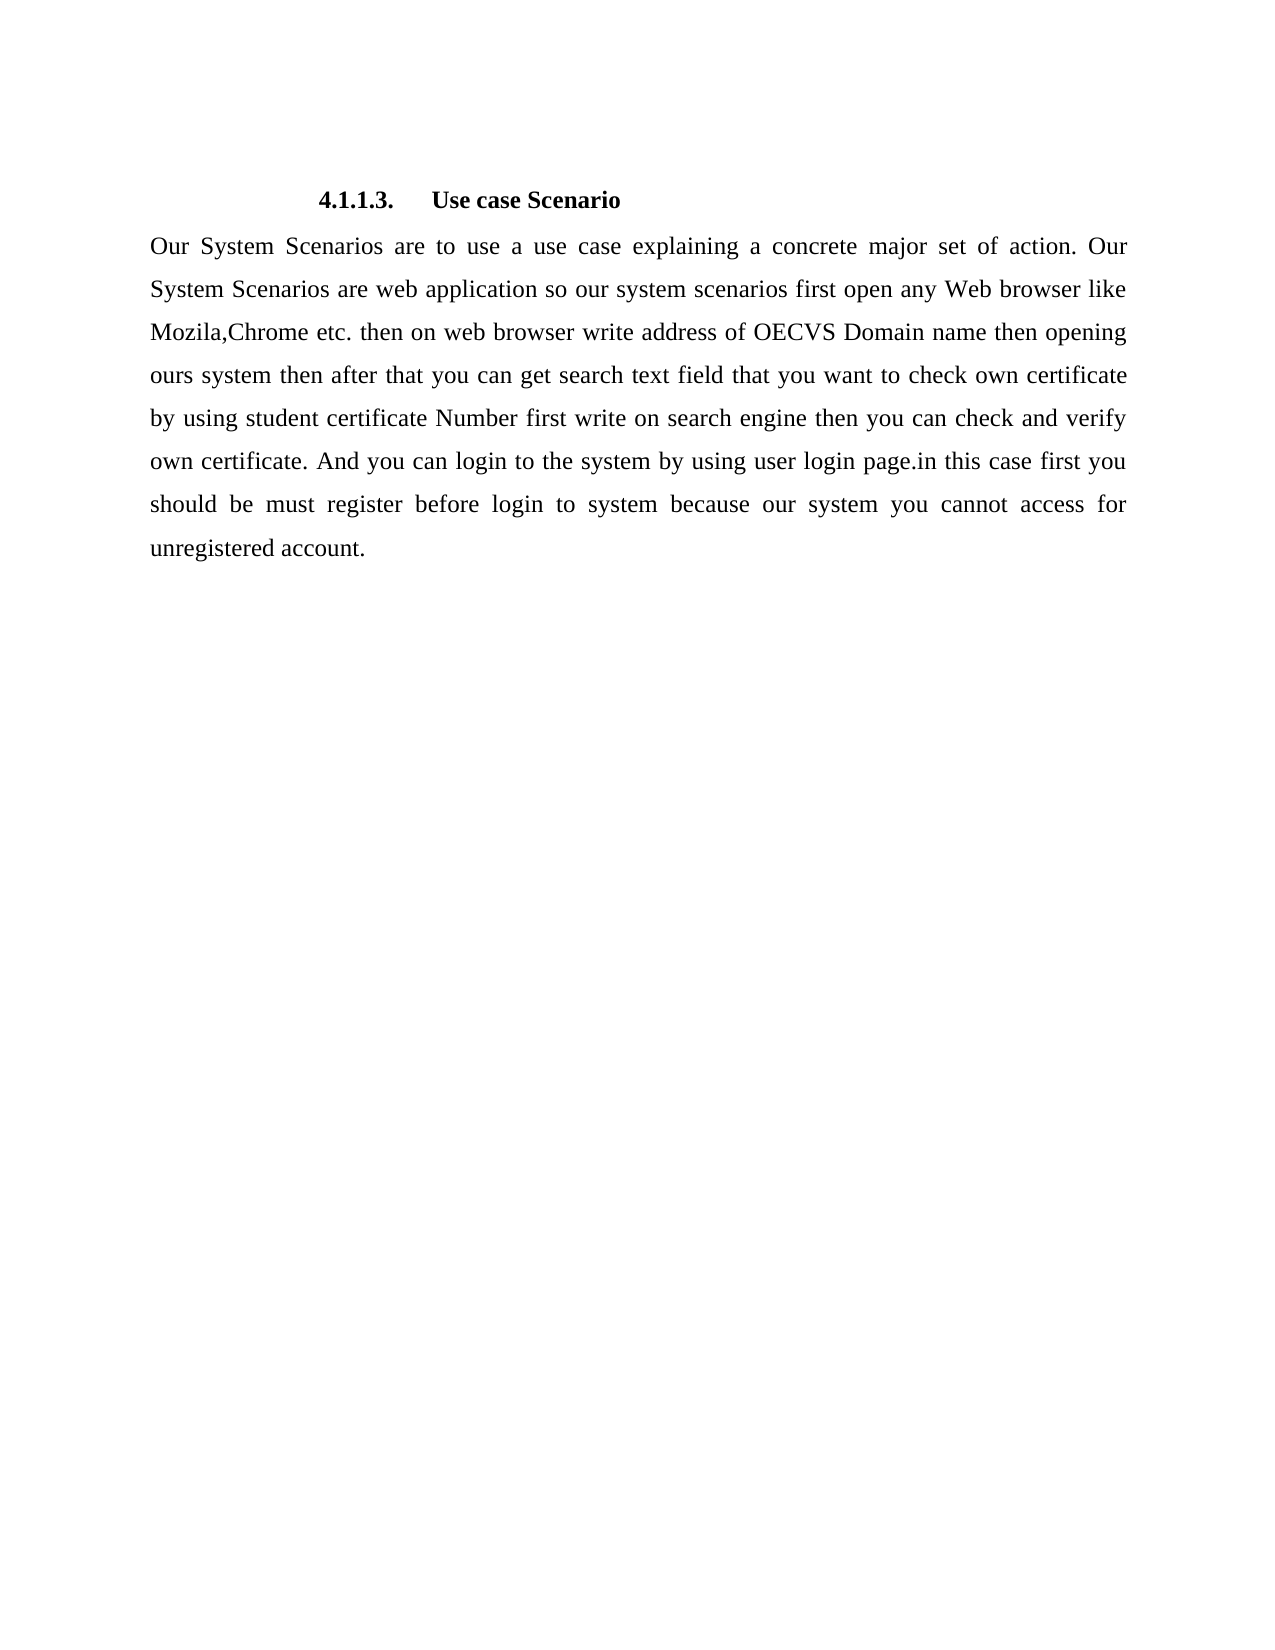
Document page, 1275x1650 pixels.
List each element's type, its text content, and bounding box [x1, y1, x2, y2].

text 4.1.1.3. Use case Scenario [319, 185, 1137, 214]
text Our System Scenarios are to use a use case explaining a concrete major set of action. Our System Scenarios are web application so our system scenarios first open any Web browser like Mozila,Chrome etc. then on web browser write address of OECVS Domain name then opening ours system then after that you can get search text field that you want to check own certificate by using student certificate Number first write on search engine then you can check and verify own certificate. And you can login to the system by using user login page.in this case first you should be must register before login to system because our system you cannot access for unregistered account. [150, 231, 1129, 561]
